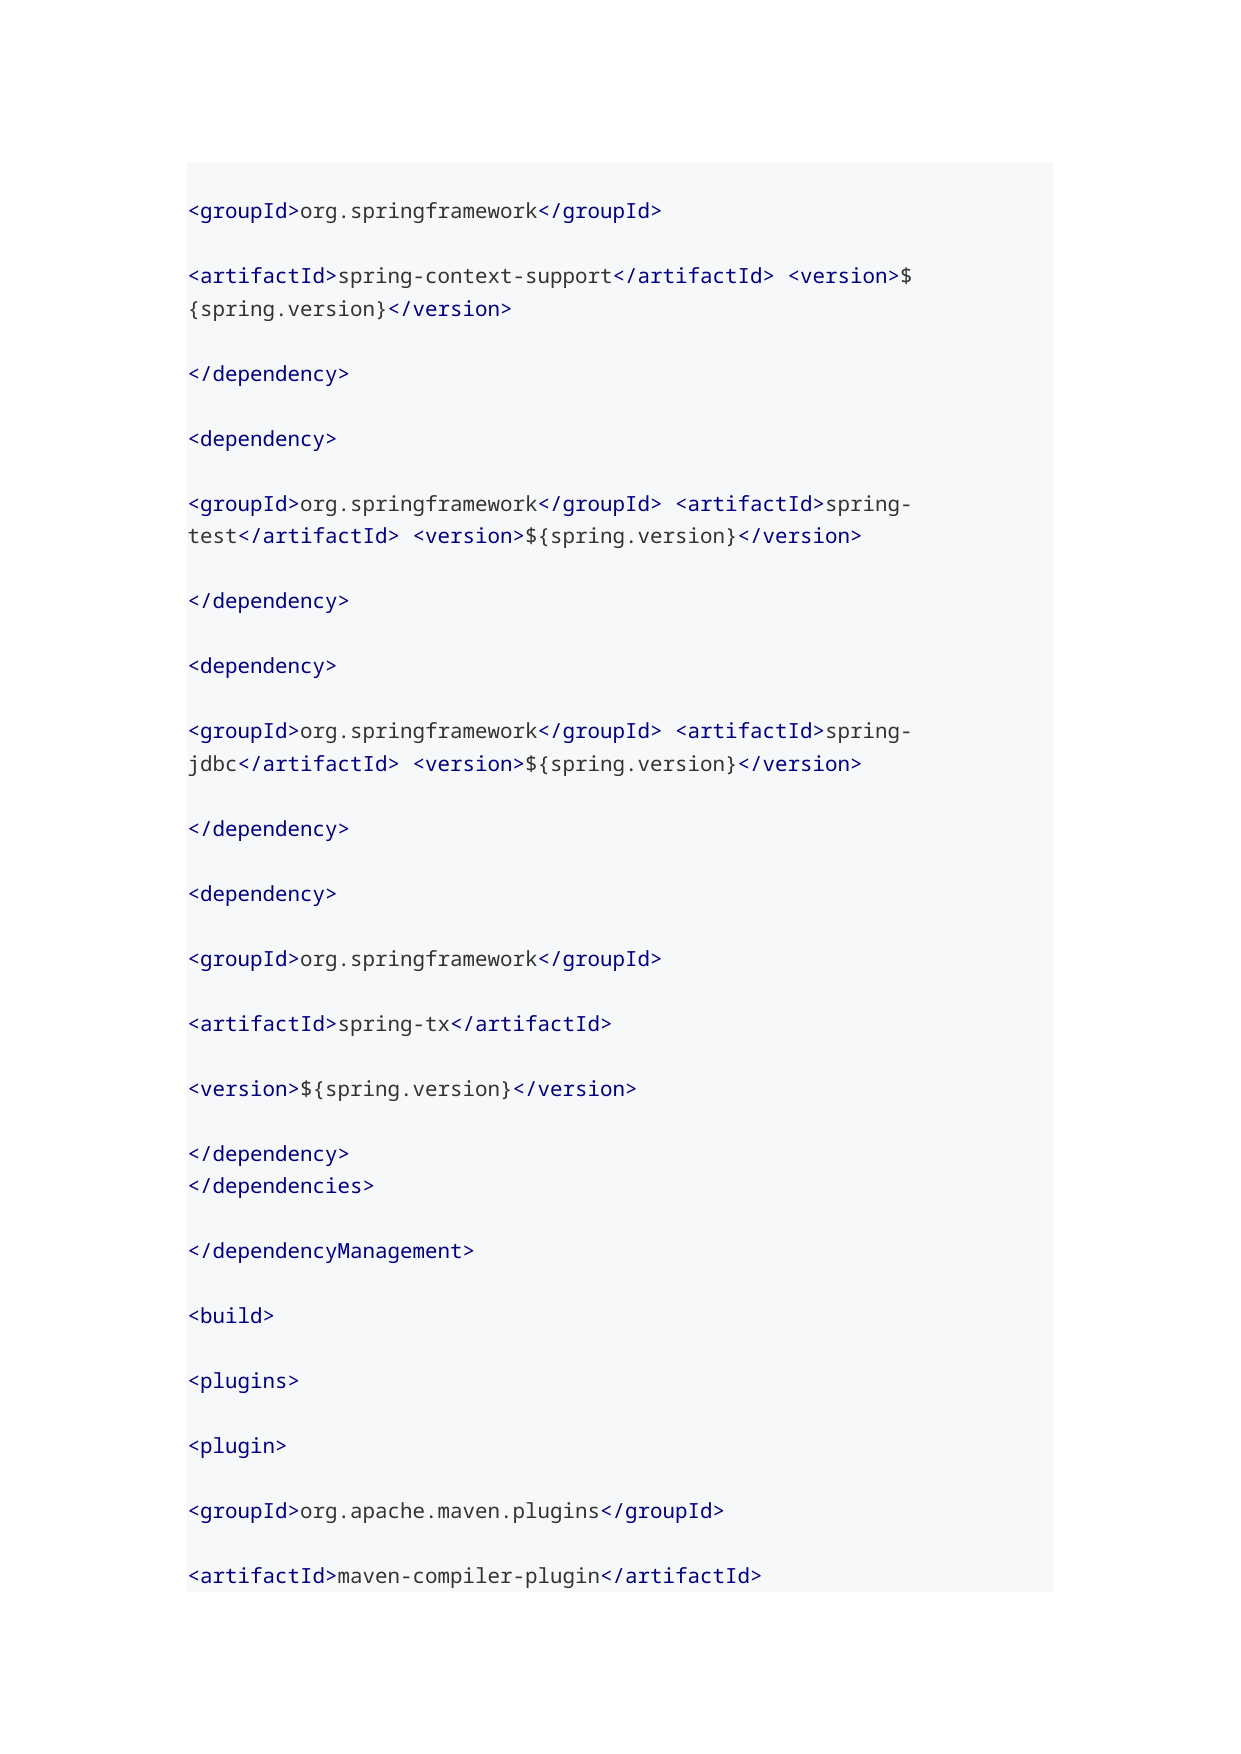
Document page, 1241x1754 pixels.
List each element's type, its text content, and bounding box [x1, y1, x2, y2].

text <groupId>org.springframework</groupId> [187, 194, 1053, 227]
text <dependency> [187, 649, 1053, 682]
text <dependency> [187, 422, 1053, 454]
text </dependency> [187, 584, 1053, 617]
text </dependencies> [187, 1169, 1053, 1202]
text <version>${spring.version}</version> [187, 1072, 1053, 1104]
text </dependencyManagement> [187, 1234, 1053, 1267]
text <plugin> [187, 1429, 1053, 1462]
text <artifactId>maven-compiler-plugin</artifactId> [187, 1559, 1053, 1592]
text <groupId>org.apache.maven.plugins</groupId> [187, 1494, 1053, 1527]
text <dependency> [187, 877, 1053, 909]
text <artifactId>spring-tx</artifactId> [187, 1007, 1053, 1039]
text <plugins> [187, 1364, 1053, 1397]
text <groupId>org.springframework</groupId> <artifactId>spring-jdbc</artifactId> <version>${spring.version}</version> [187, 714, 1053, 779]
text </dependency> [187, 812, 1053, 844]
text </dependency> [187, 357, 1053, 389]
text <build> [187, 1299, 1053, 1332]
text <groupId>org.springframework</groupId> [187, 942, 1053, 974]
text </dependency> [187, 1137, 1053, 1169]
text <groupId>org.springframework</groupId> <artifactId>spring-test</artifactId> <version>${spring.version}</version> [187, 487, 1053, 552]
text <artifactId>spring-context-support</artifactId> <version>${spring.version}</version> [187, 259, 1053, 324]
